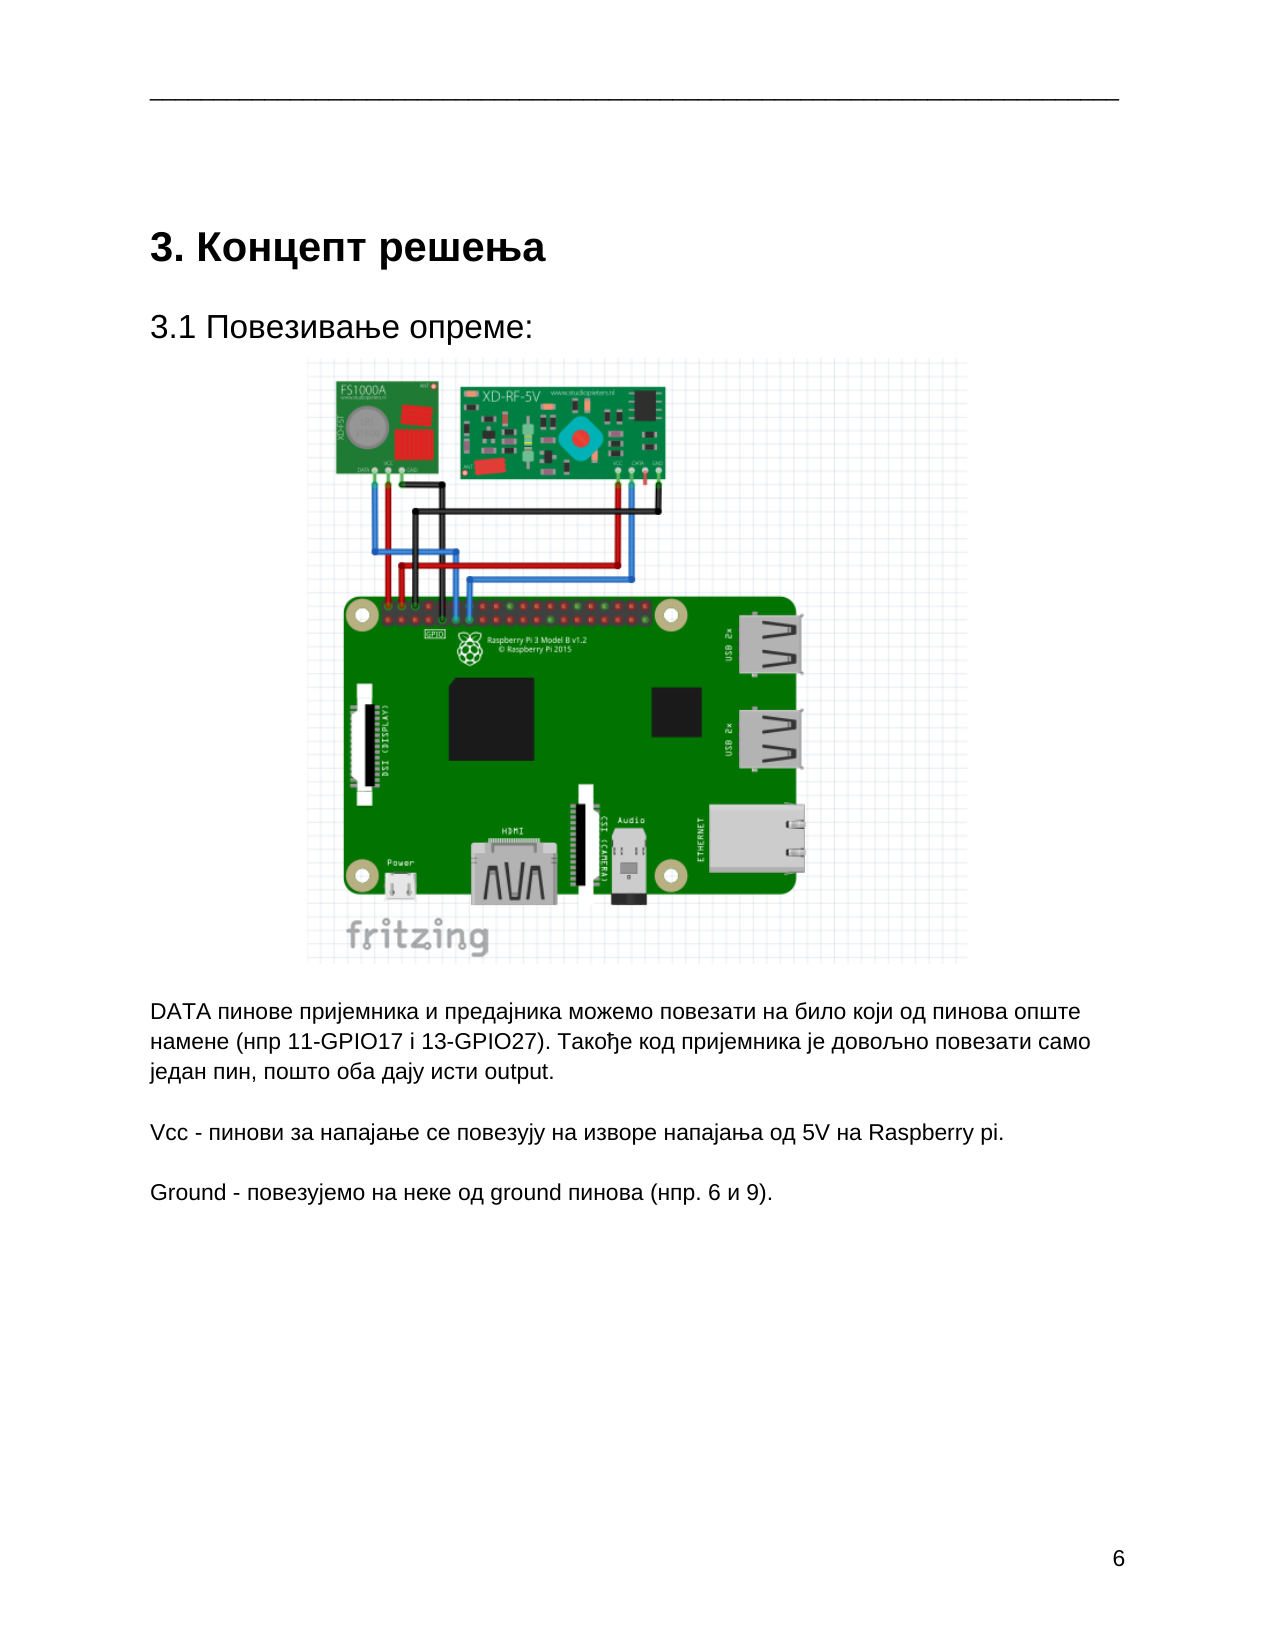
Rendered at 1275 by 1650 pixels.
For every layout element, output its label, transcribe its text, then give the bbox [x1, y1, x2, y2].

subtitle 3.1 Повезивање опреме: [150, 307, 1125, 346]
subtitle 3. Концепт решења [150, 222, 1125, 270]
picture [307, 358, 968, 964]
text Ground - повезујемо на неке од ground пинова (нпр. 6 и 9). [150, 1179, 1125, 1205]
text DATA пинове пријемника и предајника можемо повезати на било који од пинова опште намене (нпр 11-GPIO17 i 13-GPIO27). Такође код пријемника је довољно повезати само један пин, пошто оба дају исти output. [150, 998, 1125, 1084]
text Vcc - пинови за напајање се повезују на изворе напајања од 5V на Raspberry pi. [150, 1118, 1125, 1145]
